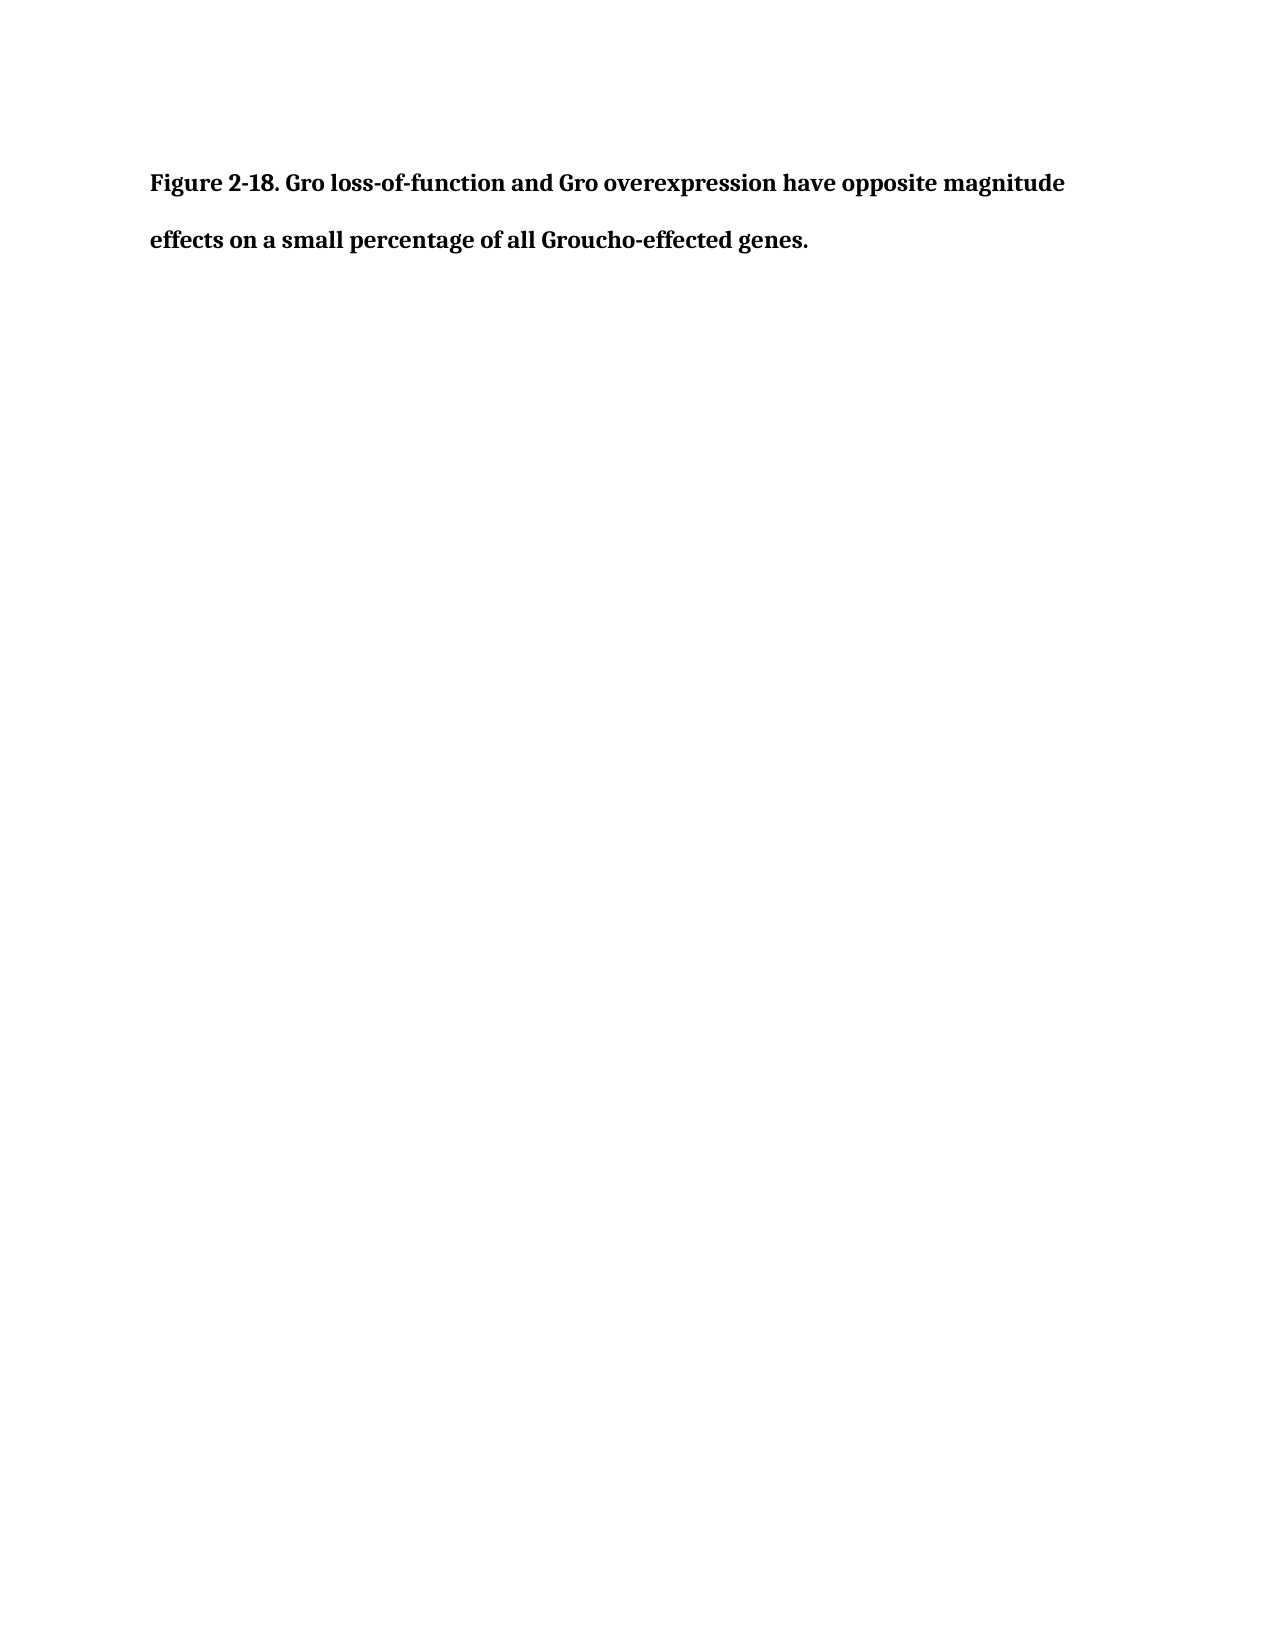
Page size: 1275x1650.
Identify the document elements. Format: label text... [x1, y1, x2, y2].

text Figure 2-18. Gro loss-of-function and Gro overexpression have opposite magnitude effects on a small percentage of all Groucho-effected genes. [150, 169, 1125, 255]
